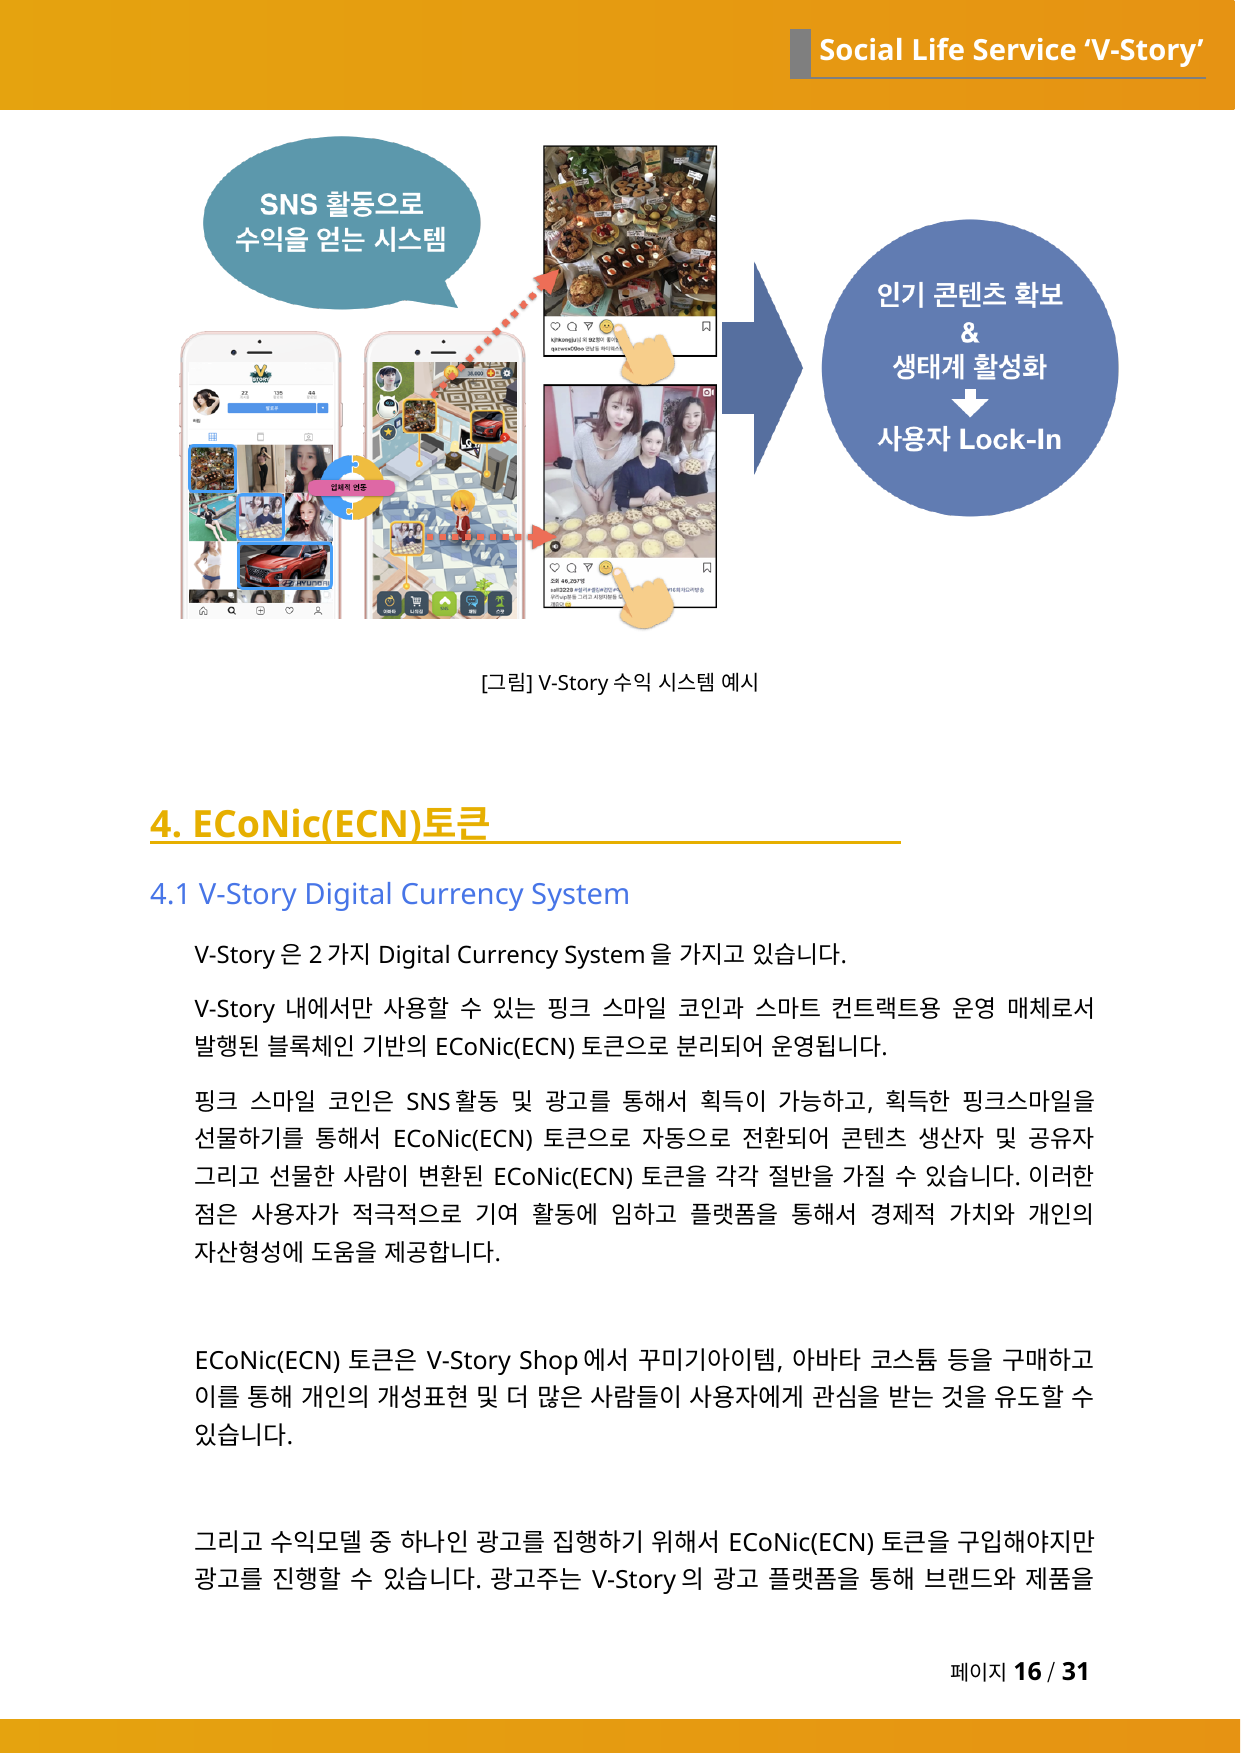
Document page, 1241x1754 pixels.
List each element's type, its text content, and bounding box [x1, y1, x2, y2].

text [194, 1522, 1095, 1596]
text V-Story은 2가지 Digital Currency System을 가지고 있습니다. [194, 933, 1095, 971]
text 4. ECoNic(ECN)토큰 [150, 794, 1090, 849]
text ECoNic(ECN) 토큰은 V-Story Shop에서 꾸미기아이템, 아바타 코스튬 등을 구매하고 이를 통해 개인의 개성표현 및 더 많은 사람들이 사용자에게 관심을 받는 것을 유도할 수 있습니다. [194, 1340, 1095, 1452]
text [그림] V-Story 수익 시스템 예시 [150, 673, 1090, 694]
text 4.1 V-Story Digital Currency System [150, 873, 1090, 913]
text V-Story 내에서만 사용할 수 있는 핑크 스마일 코인과 스마트 컨트랙트용 운영 매체로서 발행된 블록체인 기반의 ECoNic(ECN) 토큰으로 분리되어 운영됩니다. [194, 987, 1095, 1063]
text 핑크 스마일 코인은 SNS활동 및 광고를 통해서 획득이 가능하고, 획득한 핑크스마일을 선물하기를 통해서 ECoNic(ECN) 토큰으로 자동으로 전환되어 콘텐츠 생산자 및 공유자 그리고 선물한 사람이 변환된 ECoNic(ECN) 토큰을 각각 절반을 가질 수 있습니다. 이러한 점은 사용자가 적극적으로 기여 활동에 임하고 플랫폼을 통해서 경제적 가치와 개인의 자산형성에 도움을 제공합니다. [194, 1080, 1095, 1269]
picture [178, 135, 1119, 655]
